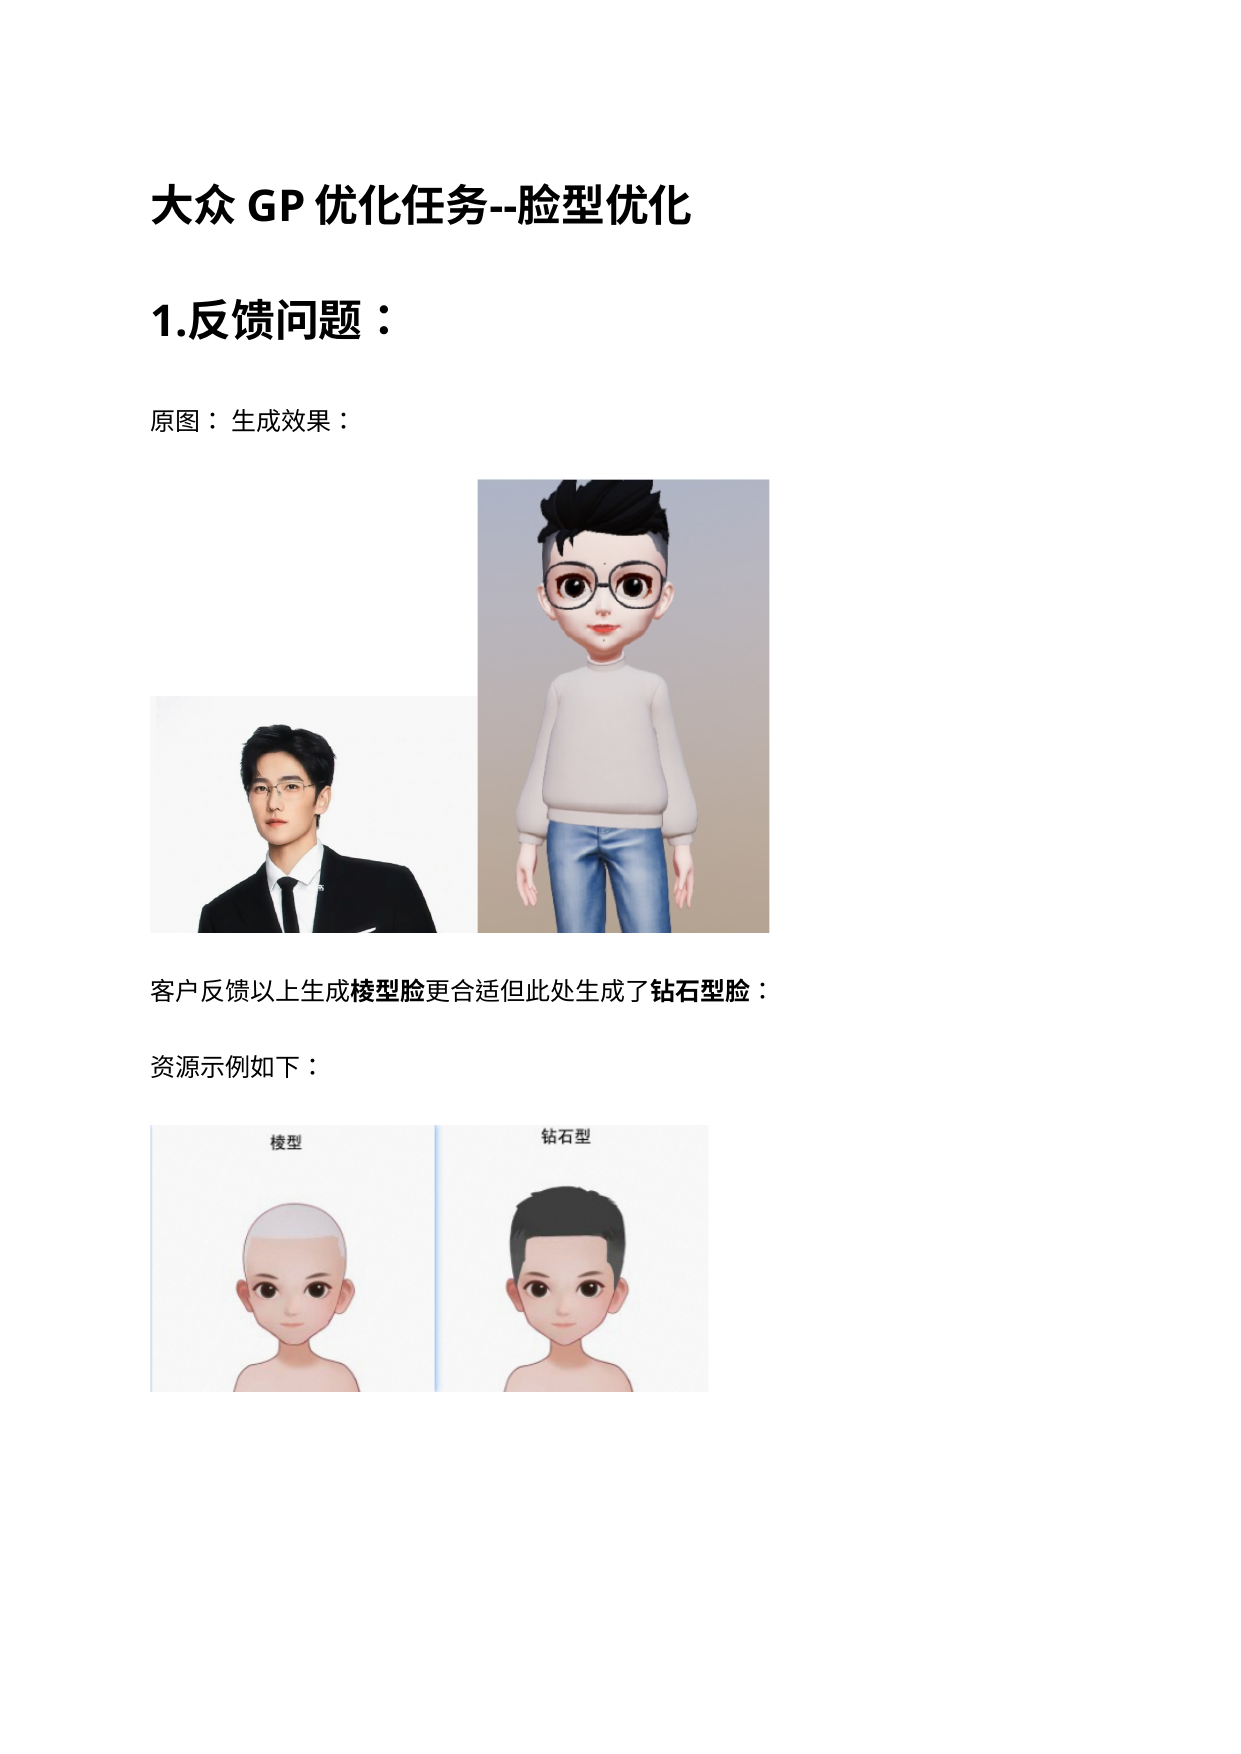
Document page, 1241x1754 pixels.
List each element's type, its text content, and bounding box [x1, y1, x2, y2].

picture [150, 1125, 709, 1392]
text 原图： 生成效果： [150, 404, 1090, 438]
text 客户反馈以上生成棱型脸更合适但此处生成了钻石型脸： [150, 973, 1090, 1007]
picture [150, 479, 770, 933]
subtitle 大众GP优化任务--脸型优化 [150, 175, 1090, 234]
subtitle 1.反馈问题： [150, 289, 1090, 349]
text 资源示例如下： [150, 1049, 1090, 1083]
